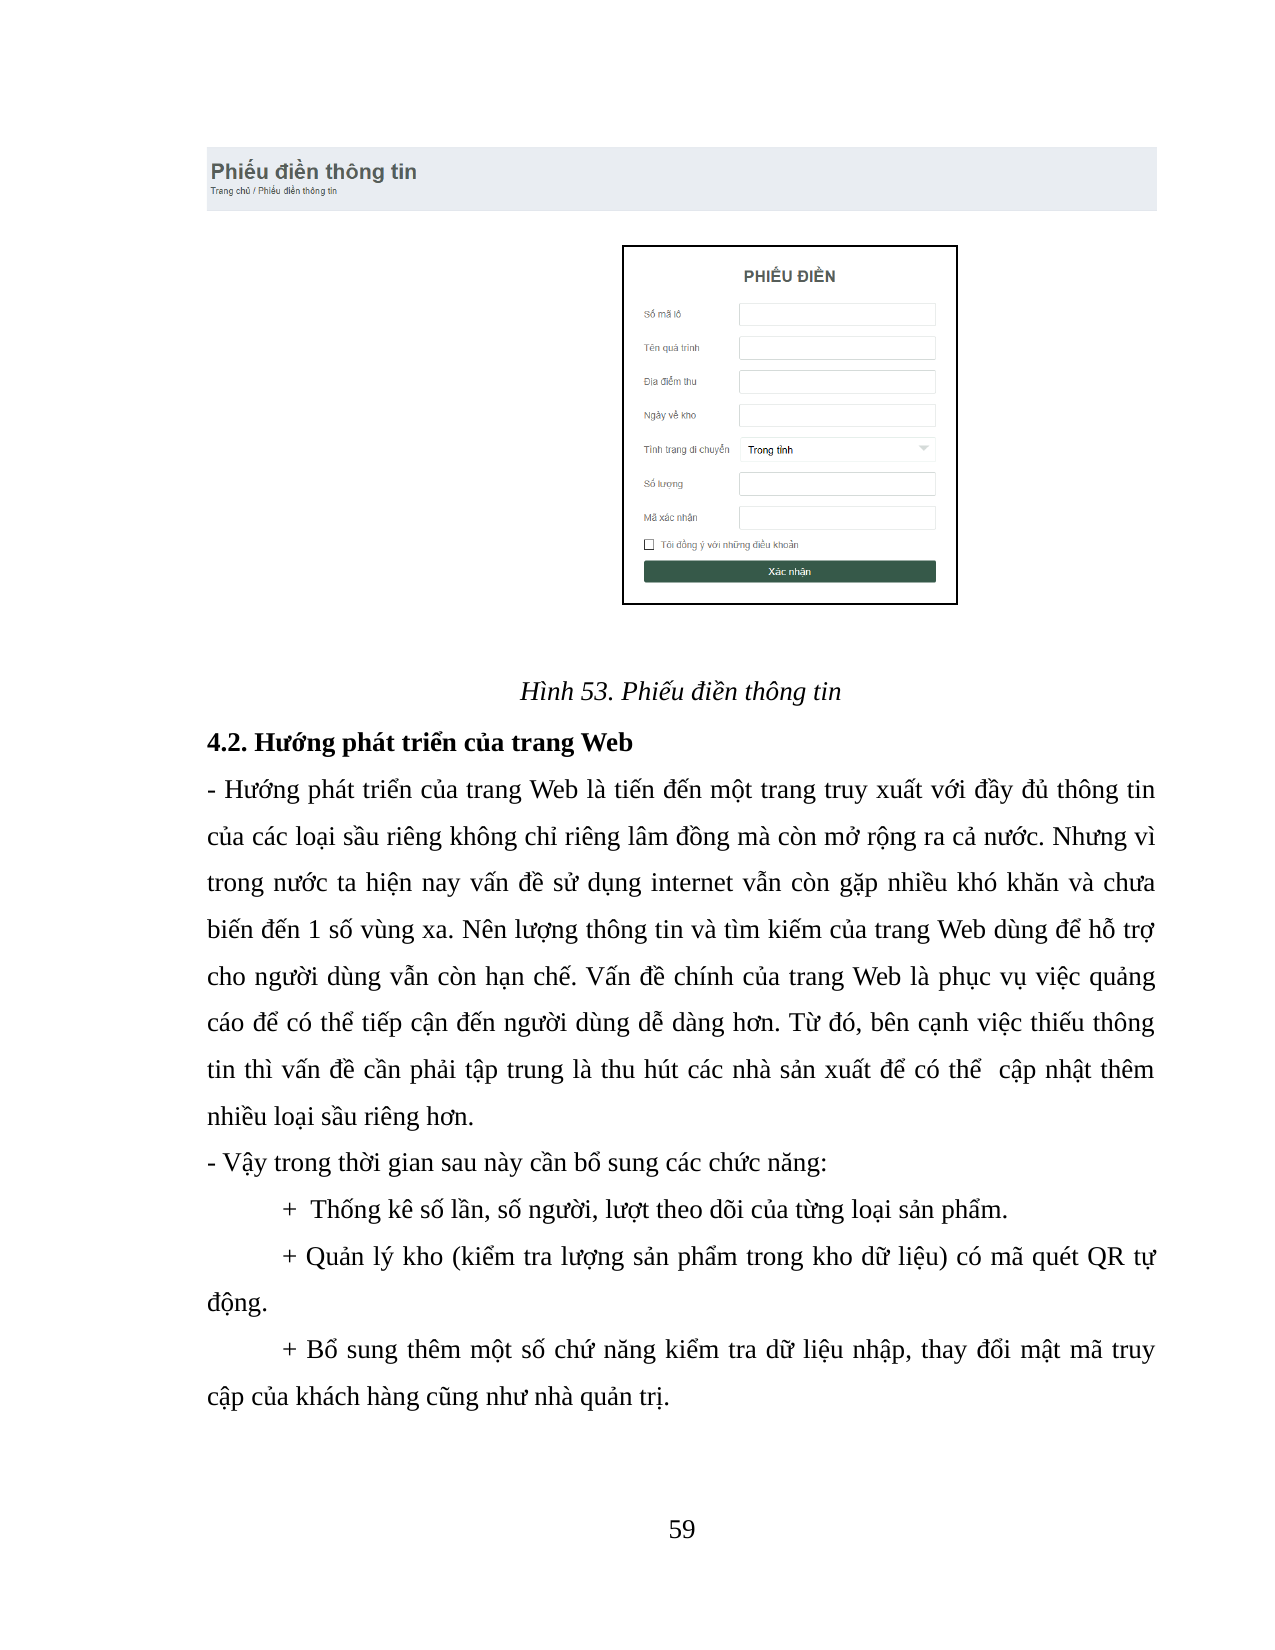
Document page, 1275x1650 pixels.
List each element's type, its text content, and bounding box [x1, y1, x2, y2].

text Hình 53. Phiếu điền thông tin [207, 674, 1157, 706]
text + Quản lý kho (kiểm tra lượng sản phẩm trong kho dữ liệu) có mã quét QR tự động. [207, 1240, 1157, 1318]
picture [206, 147, 1157, 659]
text - Vậy trong thời gian sau này cần bổ sung các chức năng: [207, 1147, 1157, 1178]
text - Hướng phát triển của trang Web là tiến đến một trang truy xuất với đầy đủ thông tin của các loại sầu riêng không chỉ riêng lâm đồng mà còn mở rộng ra cả nước. Nhưng vì trong nước ta hiện nay vấn đề sử dụng internet vẫn còn gặp nhiều khó khăn và chưa biến đến 1 số vùng xa. Nên lượng thông tin và tìm kiếm của trang Web dùng để hỗ trợ cho người dùng vẫn còn hạn chế. Vấn đề chính của trang Web là phục vụ việc quảng cáo để có thể tiếp cận đến người dùng dễ dàng hơn. Từ đó, bên cạnh việc thiếu thông tin thì vấn đề cần phải tập trung là thu hút các nhà sản xuất để có thể cập nhật thêm nhiều loại sầu riêng hơn. [207, 773, 1157, 1131]
text + Bổ sung thêm một số chứ năng kiểm tra dữ liệu nhập, thay đổi mật mã truy cập của khách hàng cũng như nhà quản trị. [207, 1333, 1157, 1411]
subtitle 4.2. Hướng phát triển của trang Web [207, 727, 1157, 758]
text + Thống kê số lần, số người, lượt theo dõi của từng loại sản phẩm. [207, 1193, 1157, 1224]
